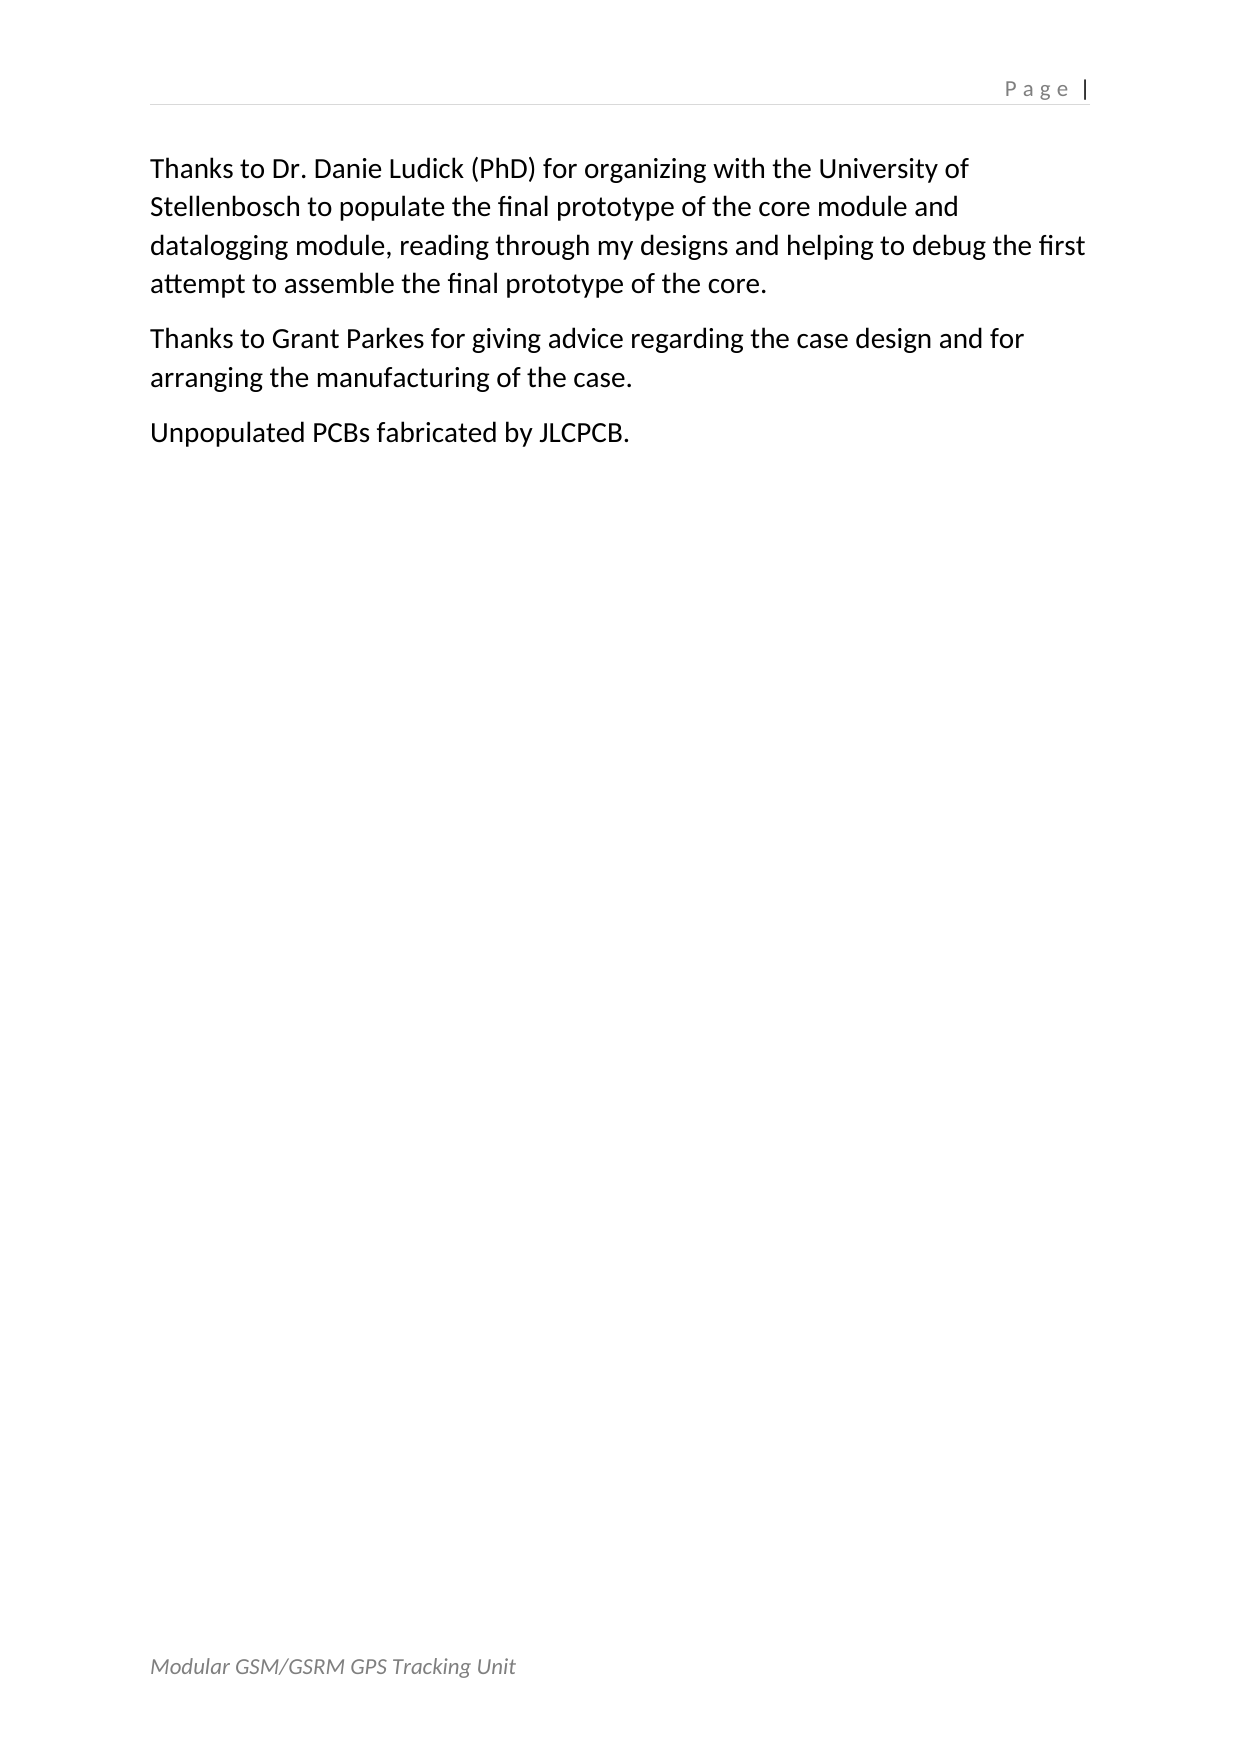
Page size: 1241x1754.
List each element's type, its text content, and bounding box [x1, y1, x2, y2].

text Thanks to Dr. Danie Ludick (PhD) for organizing with the University of Stellenbosch to populate the final prototype of the core module and datalogging module, reading through my designs and helping to debug the first attempt to assemble the final prototype of the core. [150, 150, 1090, 301]
text Unpopulated PCBs fabricated by JLCPCB. [150, 414, 1090, 449]
text Thanks to Grant Parkes for giving advice regarding the case design and for arranging the manufacturing of the case. [150, 320, 1090, 394]
